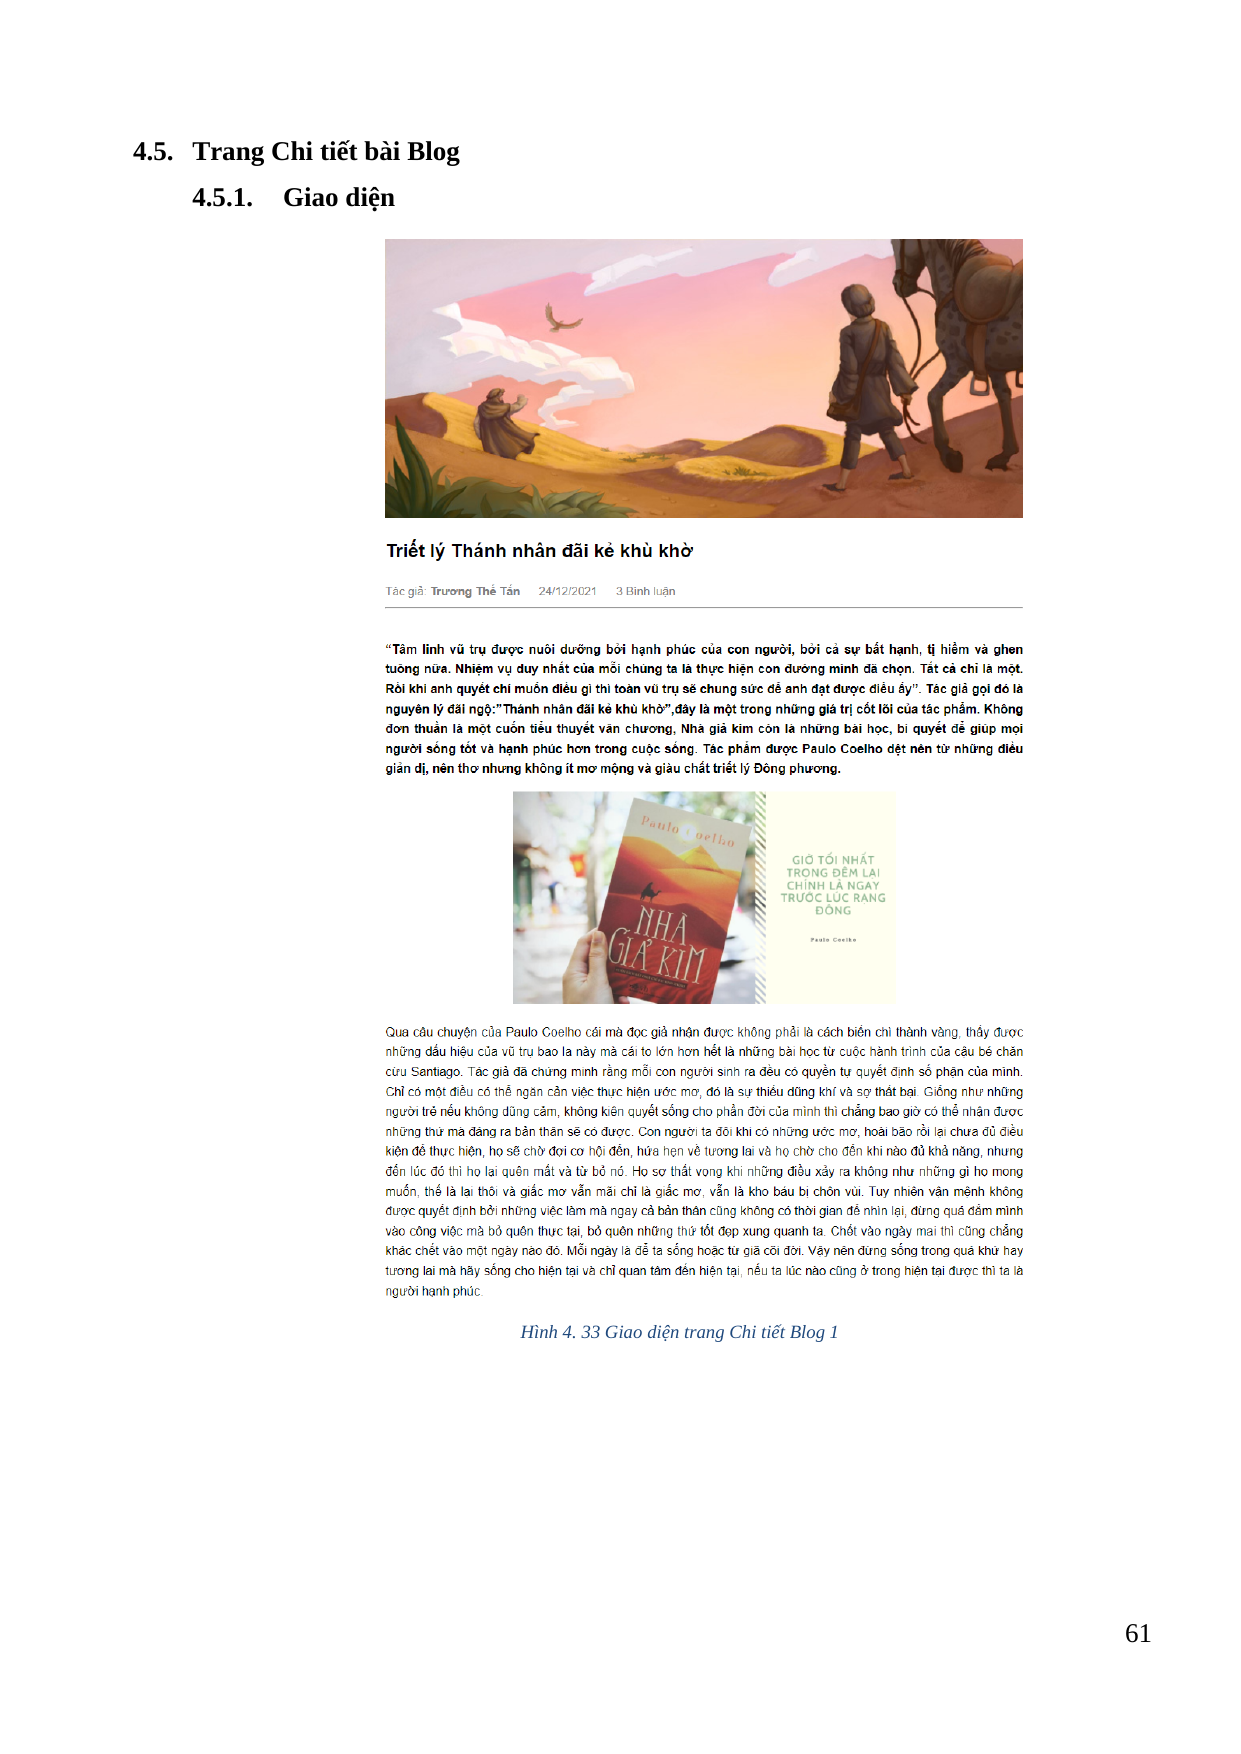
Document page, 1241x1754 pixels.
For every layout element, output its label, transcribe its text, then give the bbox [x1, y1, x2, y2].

list Trang Chi tiết bài Blog [133, 134, 1152, 166]
picture [317, 227, 1086, 1306]
list Giao diện [192, 181, 1152, 212]
